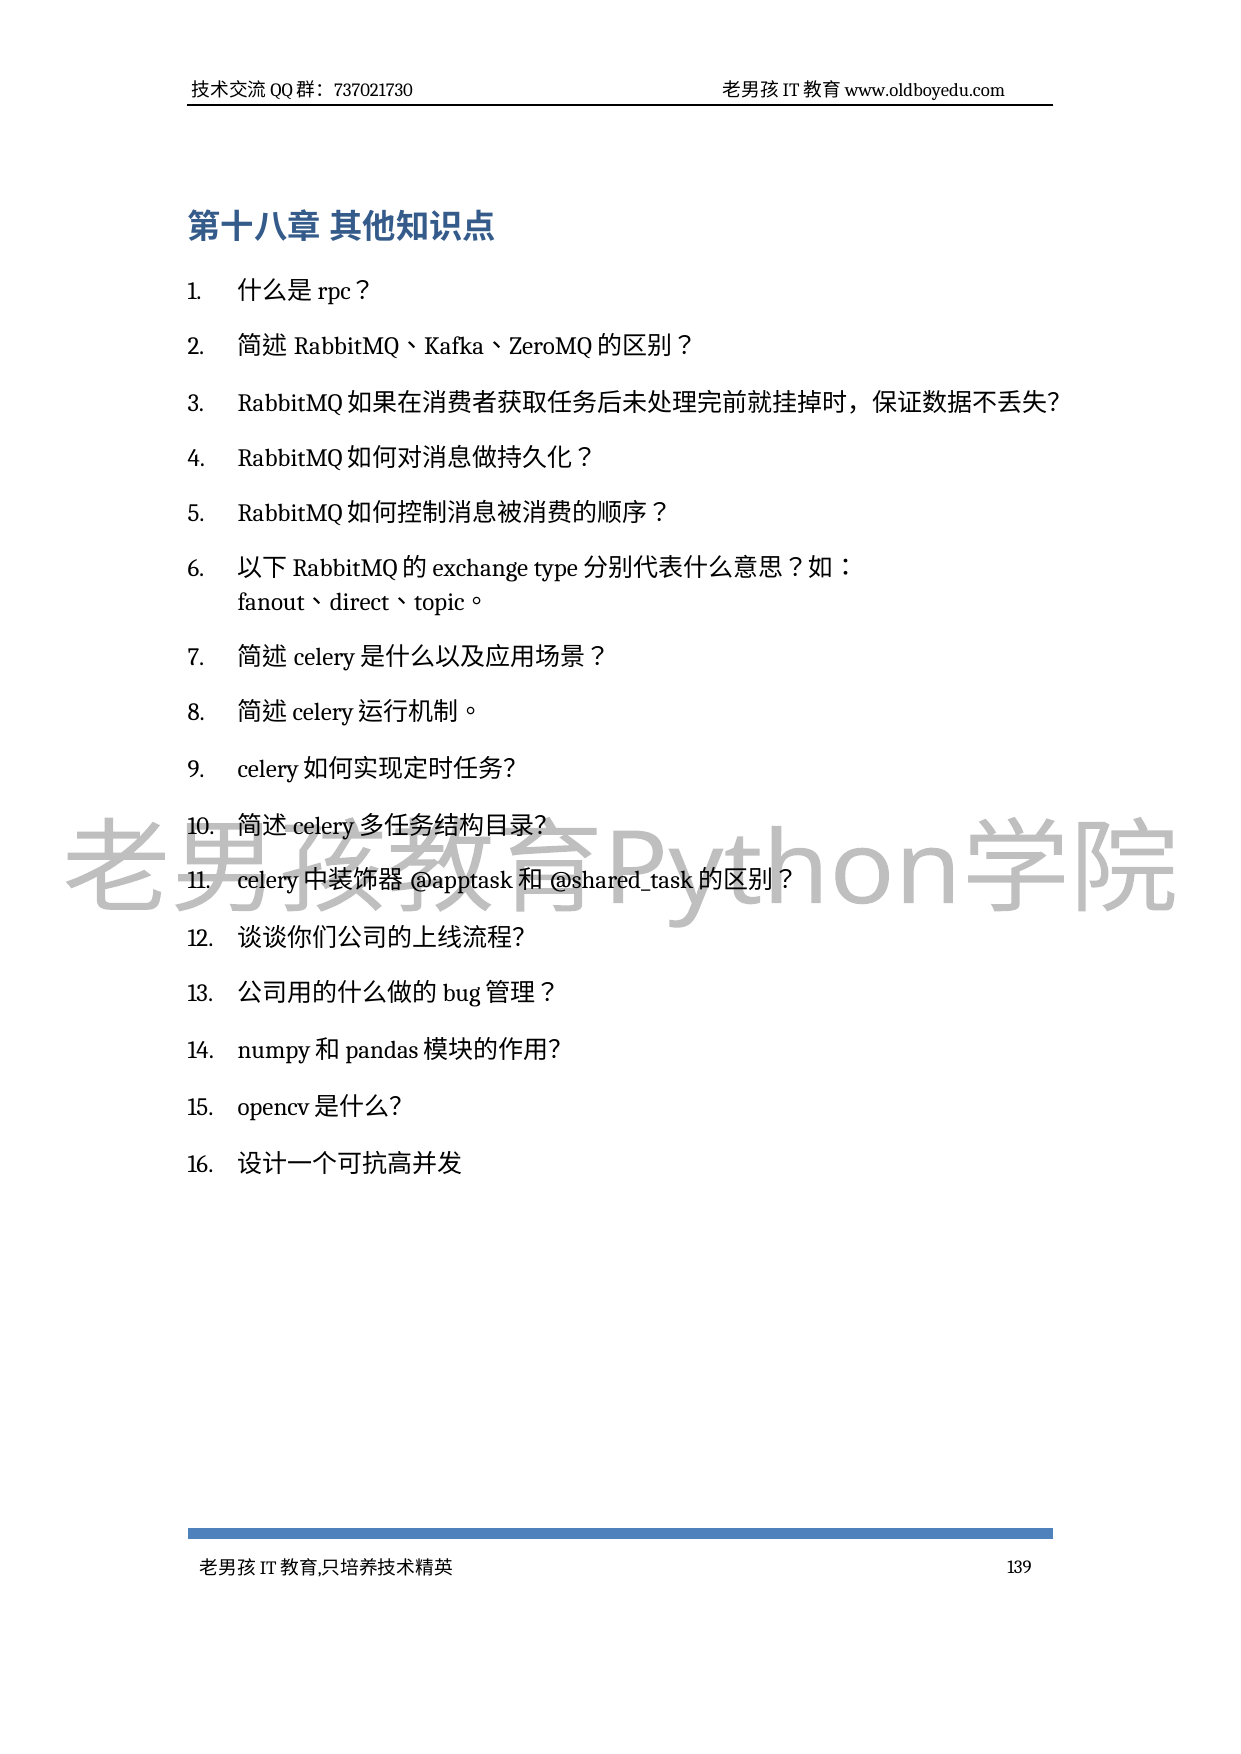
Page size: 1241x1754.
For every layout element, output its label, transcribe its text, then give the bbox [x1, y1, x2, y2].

list numpy和pandas模块的作用？ [187, 1029, 1053, 1065]
list 设计一个可抗高并发 [187, 1143, 1053, 1179]
subtitle 第十八章 其他知识点 [187, 200, 1053, 248]
list 公司用的什么做的bug管理？ [187, 974, 1053, 1008]
list RabbitMQ如何对消息做持久化？ [187, 439, 1053, 473]
list 简述 RabbitMQ、Kafka、ZeroMQ的区别？ [187, 327, 1053, 362]
list 什么是rpc？ [187, 273, 1053, 307]
list 简述celery运行机制。 [187, 693, 1053, 727]
list 简述 celery多任务结构目录？ [187, 805, 1053, 841]
list 以下RabbitMQ的exchange type分别代表什么意思？如：fanout、direct、topic。 [187, 549, 1053, 617]
list celery中装饰器 @apptask 和 @shared_task的区别？ [187, 862, 1053, 896]
list 谈谈你们公司的上线流程？ [187, 917, 1053, 953]
list opencv是什么？ [187, 1086, 1053, 1122]
list RabbitMQ如果在消费者获取任务后未处理完前就挂掉时，保证数据不丢失？ [187, 382, 1053, 419]
list RabbitMQ如何控制消息被消费的顺序？ [187, 494, 1053, 528]
list celery如何实现定时任务？ [187, 748, 1053, 784]
list 简述 celery 是什么以及应用场景？ [187, 638, 1053, 672]
